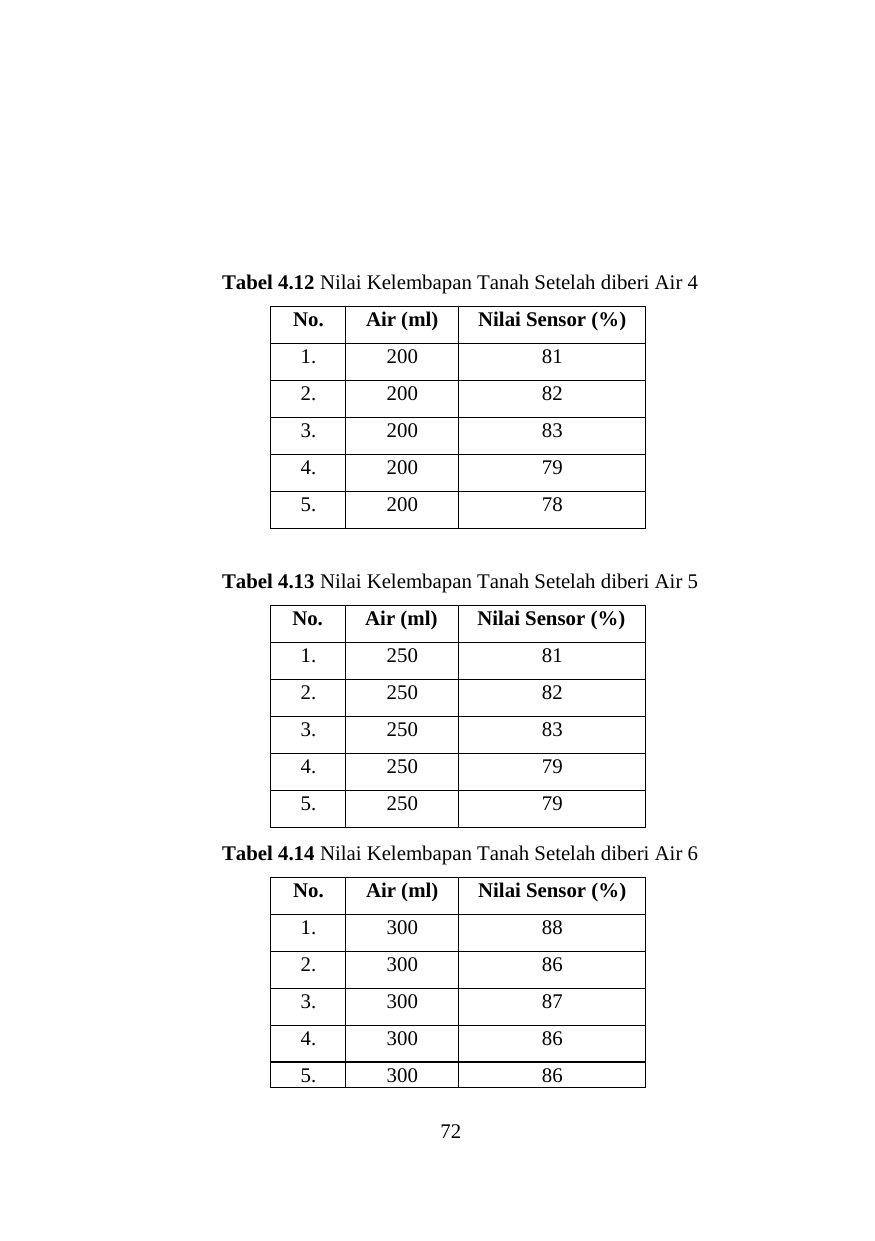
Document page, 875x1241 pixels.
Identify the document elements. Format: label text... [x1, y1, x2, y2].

table_cell 1. [271, 915, 345, 951]
table_cell 200 [346, 492, 458, 528]
table_cell 300 [346, 952, 458, 987]
table_cell 81 [459, 643, 645, 679]
table_header Nilai Sensor (%) [459, 878, 645, 913]
table_cell 5. [271, 492, 345, 528]
table_cell 88 [459, 915, 645, 951]
table_cell 200 [346, 455, 458, 491]
table_cell 250 [346, 791, 458, 827]
table_cell 83 [459, 717, 645, 753]
table_cell 250 [346, 680, 458, 716]
table_cell 300 [346, 1026, 458, 1061]
table_cell 1. [271, 643, 345, 679]
table_cell 250 [346, 717, 458, 753]
table_header Nilai Sensor (%) [459, 307, 645, 343]
table_header Air (ml) [346, 606, 458, 642]
table_cell 86 [459, 1026, 645, 1061]
table_cell 4. [271, 1026, 345, 1061]
table_cell 250 [346, 754, 458, 790]
text Tabel 4.12 Nilai Kelembapan Tanah Setelah diberi Air 4 [196, 270, 724, 294]
table_cell 2. [271, 381, 345, 417]
table_cell 4. [271, 754, 345, 790]
table_header No. [271, 606, 345, 642]
table_cell 200 [346, 418, 458, 454]
table_cell 86 [459, 952, 645, 987]
table_cell 250 [346, 643, 458, 679]
table_cell 2. [271, 952, 345, 987]
table_cell 200 [346, 381, 458, 417]
table_header No. [271, 307, 345, 343]
table_cell 1. [271, 344, 345, 380]
table_cell 83 [459, 418, 645, 454]
table_cell 300 [346, 915, 458, 951]
table_cell 300 [346, 1063, 458, 1087]
table_cell 79 [459, 791, 645, 827]
table_cell 78 [459, 492, 645, 528]
table_cell 2. [271, 680, 345, 716]
table_cell 3. [271, 989, 345, 1024]
table_cell 82 [459, 680, 645, 716]
table_header No. [271, 878, 345, 913]
table_cell 5. [271, 791, 345, 827]
table_cell 200 [346, 344, 458, 380]
table_header Air (ml) [346, 307, 458, 343]
table_cell 82 [459, 381, 645, 417]
table_cell 81 [459, 344, 645, 380]
table_cell 3. [271, 418, 345, 454]
text Tabel 4.14 Nilai Kelembapan Tanah Setelah diberi Air 6 [196, 841, 724, 865]
table_cell 79 [459, 754, 645, 790]
table_cell 300 [346, 989, 458, 1024]
table_header Nilai Sensor (%) [459, 606, 645, 642]
table_cell 3. [271, 717, 345, 753]
table_cell 4. [271, 455, 345, 491]
table_cell 87 [459, 989, 645, 1024]
table_header Air (ml) [346, 878, 458, 913]
list Tabel 4.13 Nilai Kelembapan Tanah Setelah diberi Air 5 [196, 569, 724, 593]
table_cell 5. [271, 1063, 345, 1087]
table_cell 79 [459, 455, 645, 491]
table_cell 86 [459, 1063, 645, 1087]
